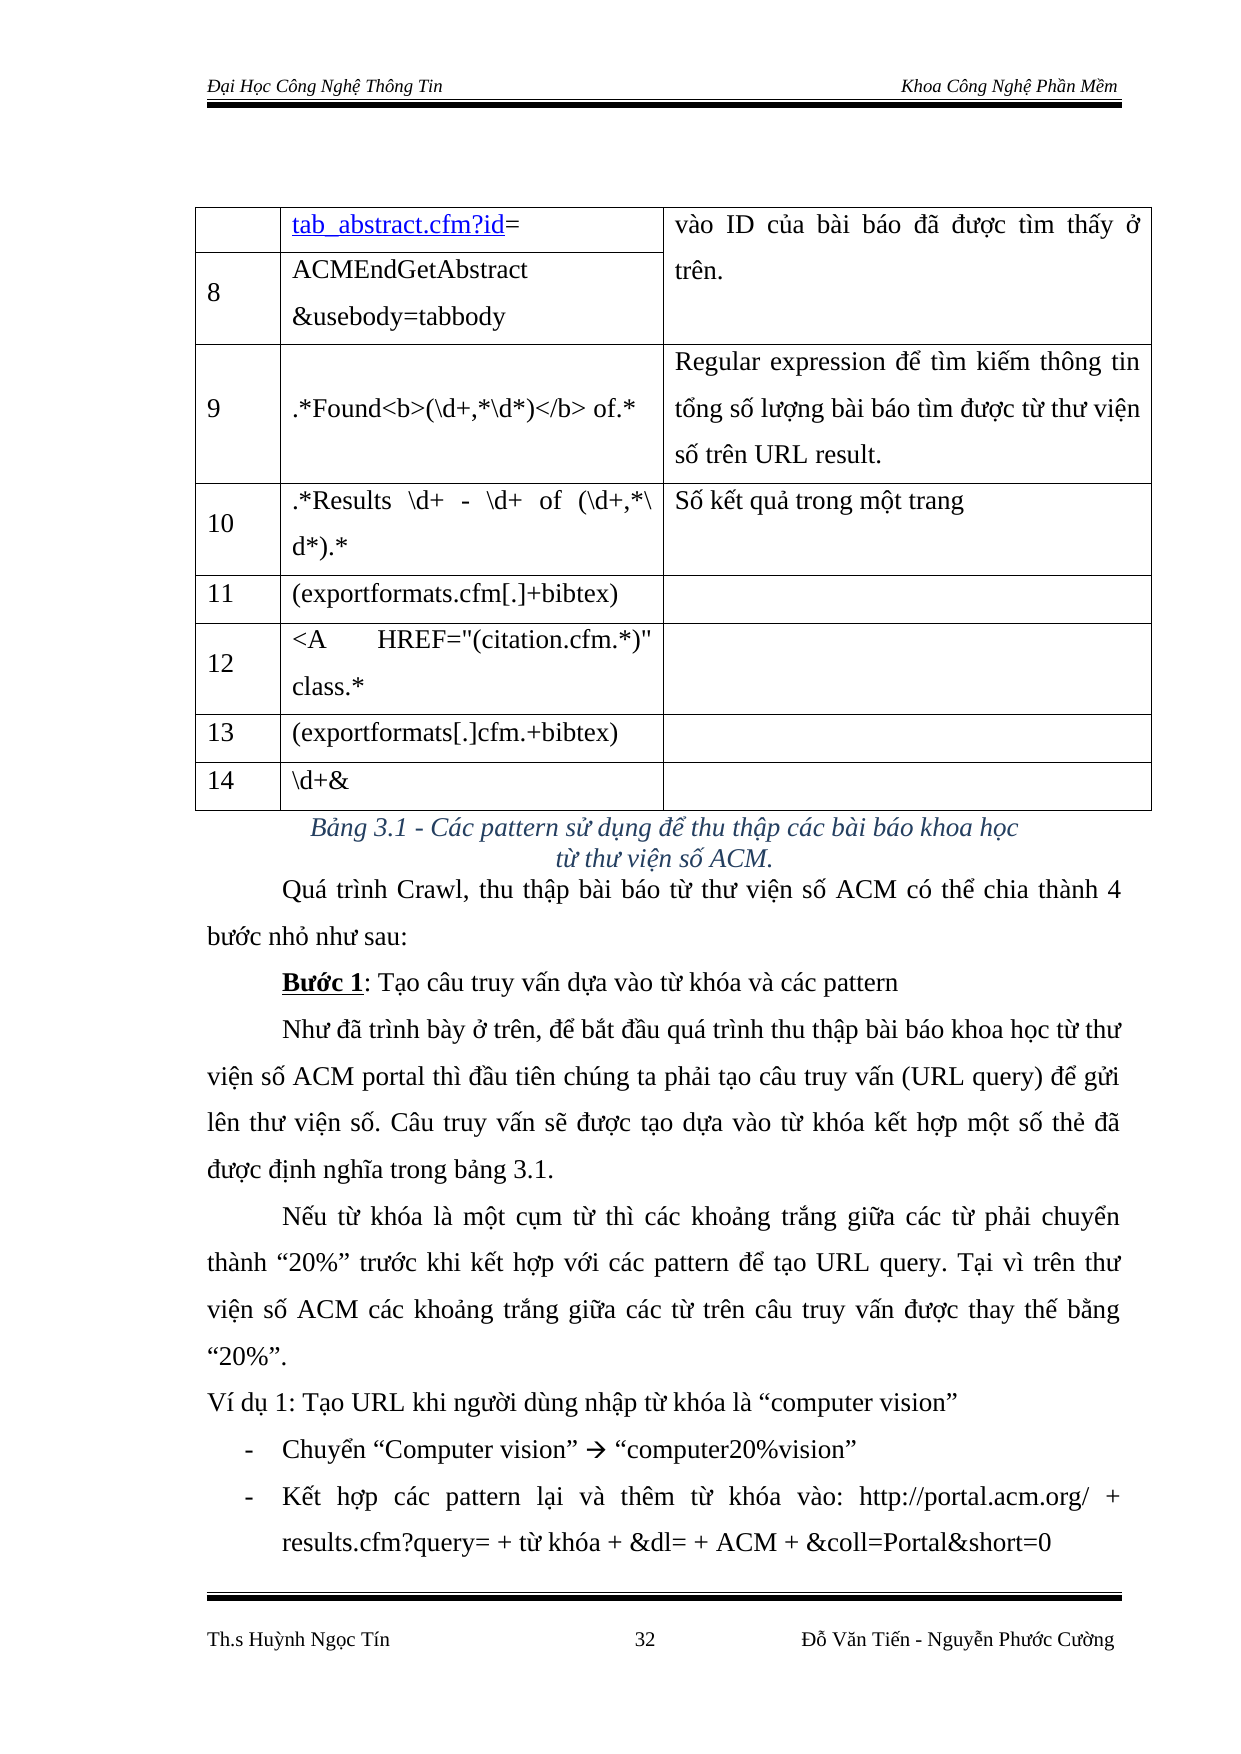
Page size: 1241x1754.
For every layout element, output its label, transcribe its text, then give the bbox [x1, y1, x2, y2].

table_cell 14 [196, 763, 280, 810]
text Quá trình Crawl, thu thập bài báo từ thư viện số ACM có thể chia thành 4 bước nhỏ như sau: [207, 873, 1122, 951]
table_cell (exportformats[.]cfm.+bibtex) [281, 715, 663, 762]
table_cell [664, 763, 1151, 810]
text Như đã trình bày ở trên, để bắt đầu quá trình thu thập bài báo khoa học từ thư viện số ACM portal thì đầu tiên chúng ta phải tạo câu truy vấn (URL query) để gửi lên thư viện số. Câu truy vấn sẽ được tạo dựa vào từ khóa kết hợp một số thẻ đã được định nghĩa trong bảng 3.1. [207, 1013, 1122, 1184]
table_cell 10 [196, 484, 280, 575]
subtitle Bảng 3.1 - Các pattern sử dụng để thu thập các bài báo khoa học [207, 811, 1122, 842]
table_cell [664, 715, 1151, 762]
table_cell ACMEndGetAbstract &usebody=tabbody [281, 253, 663, 344]
subtitle từ thư viện số ACM. [207, 842, 1122, 873]
table_cell [664, 624, 1151, 714]
table_cell 12 [196, 624, 280, 714]
text Ví dụ 1: Tạo URL khi người dùng nhập từ khóa là “computer vision” [207, 1386, 1122, 1418]
list Chuyển “Computer vision” “computer20%vision” [244, 1433, 1122, 1464]
table_cell <A HREF="(citation.cfm.*)" class.* [281, 624, 663, 714]
text Bước 1: Tạo câu truy vấn dựa vào từ khóa và các pattern [207, 966, 1122, 998]
table_cell 11 [196, 576, 280, 622]
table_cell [281, 208, 663, 252]
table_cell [664, 208, 1151, 344]
table_cell 9 [196, 345, 280, 483]
table_cell 7 [196, 208, 280, 252]
table_cell 8 [196, 253, 280, 344]
table_cell 13 [196, 715, 280, 762]
list Kết hợp các pattern lại và thêm từ khóa vào: http://portal.acm.org/ + results.cfm?query= + từ khóa + &dl= + ACM + &coll=Portal&short=0 [244, 1480, 1122, 1558]
table_cell (exportformats.cfm[.]+bibtex) [281, 576, 663, 622]
table_cell Regular expression để tìm kiếm thông tin tổng số lượng bài báo tìm được từ thư viện số trên URL result. [664, 345, 1151, 483]
table_cell [664, 576, 1151, 622]
table_cell .*Results \d+ - \d+ of (\d+,*\d*).* [281, 484, 663, 575]
table_cell Số kết quả trong một trang [664, 484, 1151, 575]
text Nếu từ khóa là một cụm từ thì các khoảng trắng giữa các từ phải chuyển thành “20%” trước khi kết hợp với các pattern để tạo URL query. Tại vì trên thư viện số ACM các khoảng trắng giữa các từ trên câu truy vấn được thay thế bằng “20%”. [207, 1200, 1122, 1371]
table_cell \d+& [281, 763, 663, 810]
table_cell .*Found<b>(\d+,*\d*)</b> of.* [281, 345, 663, 483]
